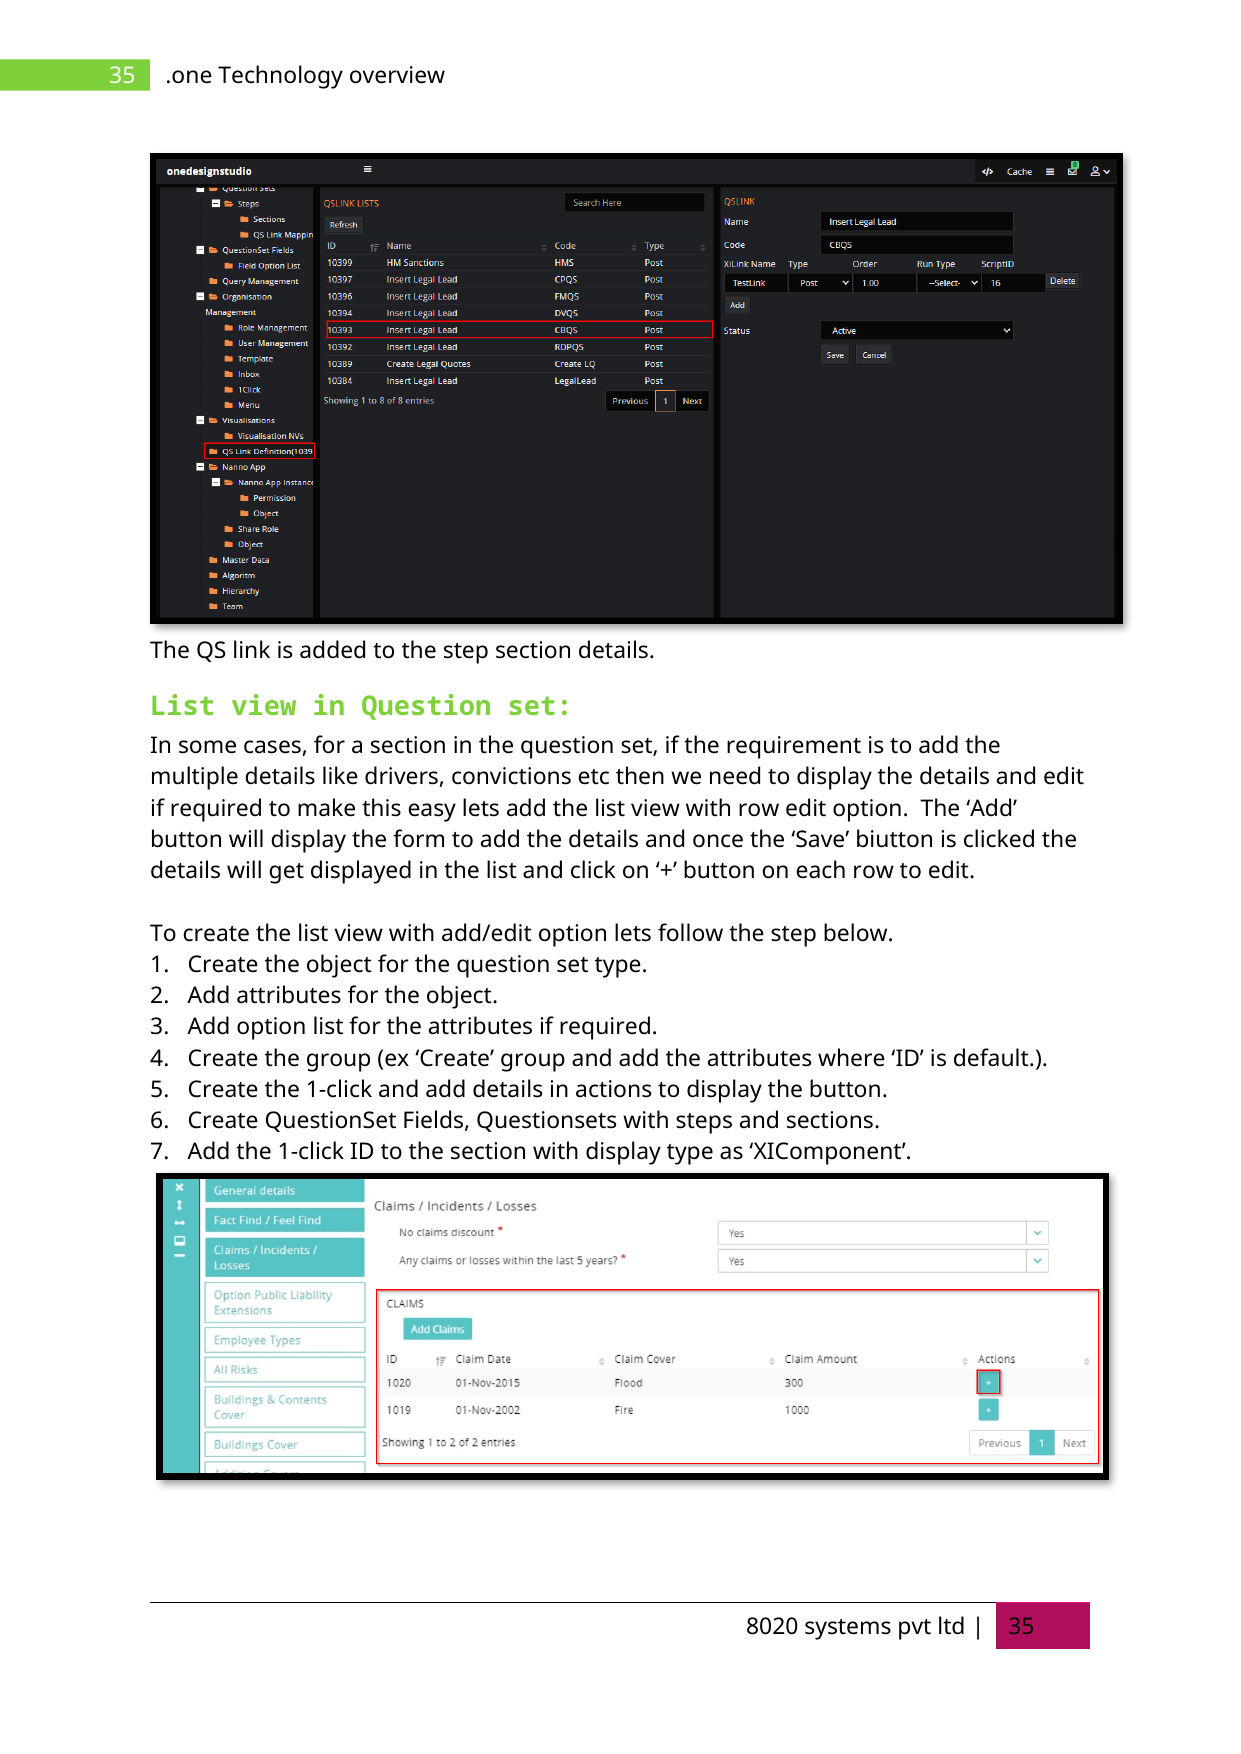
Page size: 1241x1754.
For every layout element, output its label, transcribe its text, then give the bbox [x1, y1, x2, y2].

picture [163, 1179, 1103, 1473]
list Add attributes for the object. [150, 979, 1090, 1010]
picture [156, 159, 1117, 618]
list Create the 1-click and add details in actions to display the button. [150, 1073, 1090, 1104]
list Add the 1-click ID to the section with display type as ‘XIComponent’. [150, 1135, 1090, 1166]
list Create the object for the question set type. [150, 948, 1090, 979]
subtitle List view in Question set: [150, 687, 1090, 723]
text In some cases, for a section in the question set, if the requirement is to add the multiple details like drivers, convictions etc then we need to display the details and edit if required to make this easy lets add the list view with row edit option. The ‘Add’ button will display the form to add the details and once the ‘Save’ biutton is clicked the details will get displayed in the list and click on ‘+’ button on each row to edit. [150, 729, 1090, 885]
list Create QuestionSet Fields, Questionsets with steps and sections. [150, 1104, 1090, 1135]
list Create the group (ex ‘Create’ group and add the attributes where ‘ID’ is default.). [150, 1041, 1090, 1073]
list Add option list for the attributes if required. [150, 1010, 1090, 1041]
text The QS link is added to the step section details. [150, 634, 1090, 666]
text To create the list view with add/edit option lets follow the step below. [150, 916, 1090, 948]
